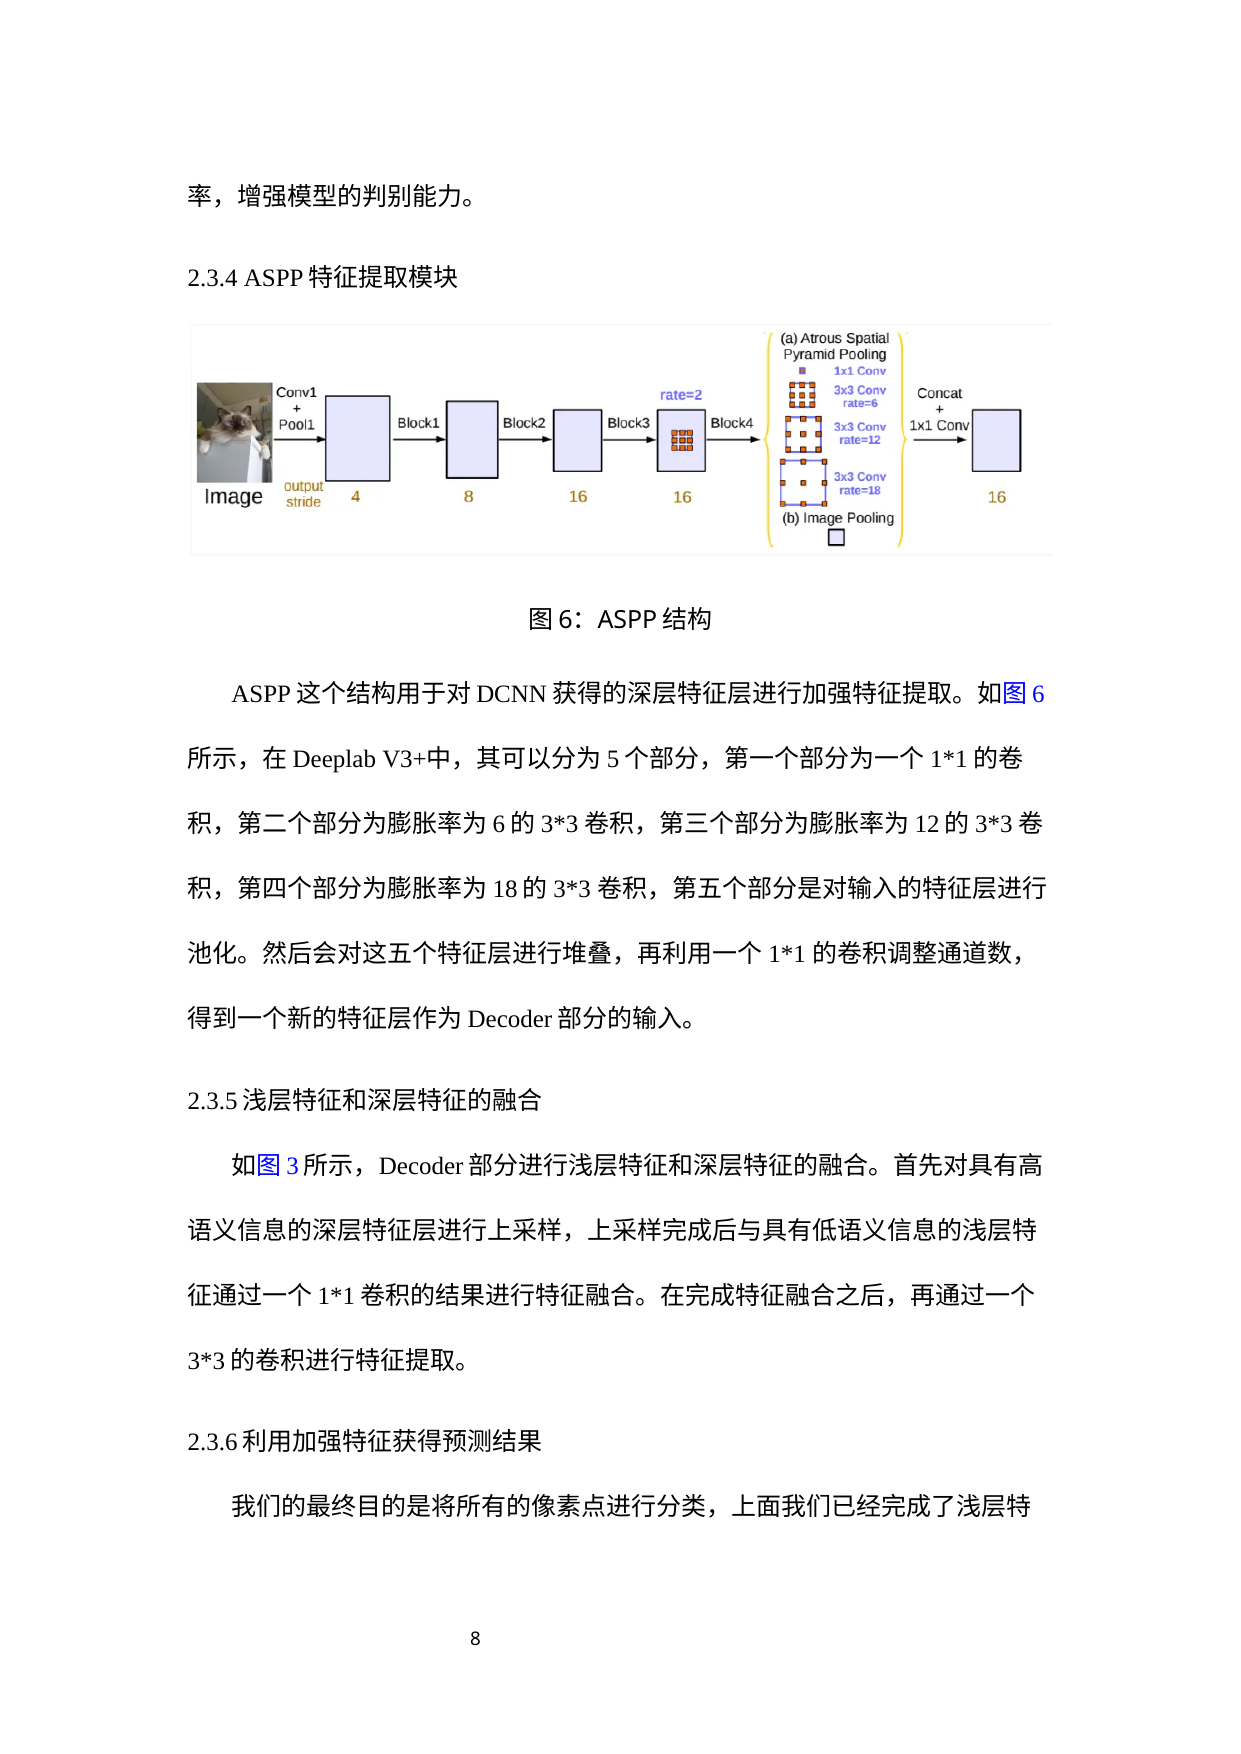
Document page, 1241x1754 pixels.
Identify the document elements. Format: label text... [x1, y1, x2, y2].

text 如图3所示，Decoder部分进行浅层特征和深层特征的融合。首先对具有高语义信息的深层特征层进行上采样，上采样完成后与具有低语义信息的浅层特征通过一个1*1卷积的结果进行特征融合。在完成特征融合之后，再通过一个3*3的卷积进行特征提取。 [187, 1131, 1053, 1391]
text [187, 1472, 1053, 1537]
text ASPP这个结构用于对DCNN获得的深层特征层进行加强特征提取。如图6所示，在Deeplab V3+中，其可以分为5个部分，第一个部分为一个 1*1 的卷积，第二个部分为膨胀率为6的 3*3 卷积，第三个部分为膨胀率为12的 3*3 卷积，第四个部分为膨胀率为18的 3*3 卷积，第五个部分是对输入的特征层进行池化。然后会对这五个特征层进行堆叠，再利用一个 1*1 的卷积调整通道数，得到一个新的特征层作为Decoder部分的输入。 [187, 659, 1053, 1049]
text 2.3.6利用加强特征获得预测结果 [187, 1407, 1053, 1472]
text 2.3.5浅层特征和深层特征的融合 [187, 1066, 1053, 1131]
text 图6：ASPP结构 [187, 585, 1053, 650]
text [187, 162, 1053, 227]
picture [187, 324, 1052, 559]
text 2.3.4 ASPP特征提取模块 [187, 243, 1053, 308]
